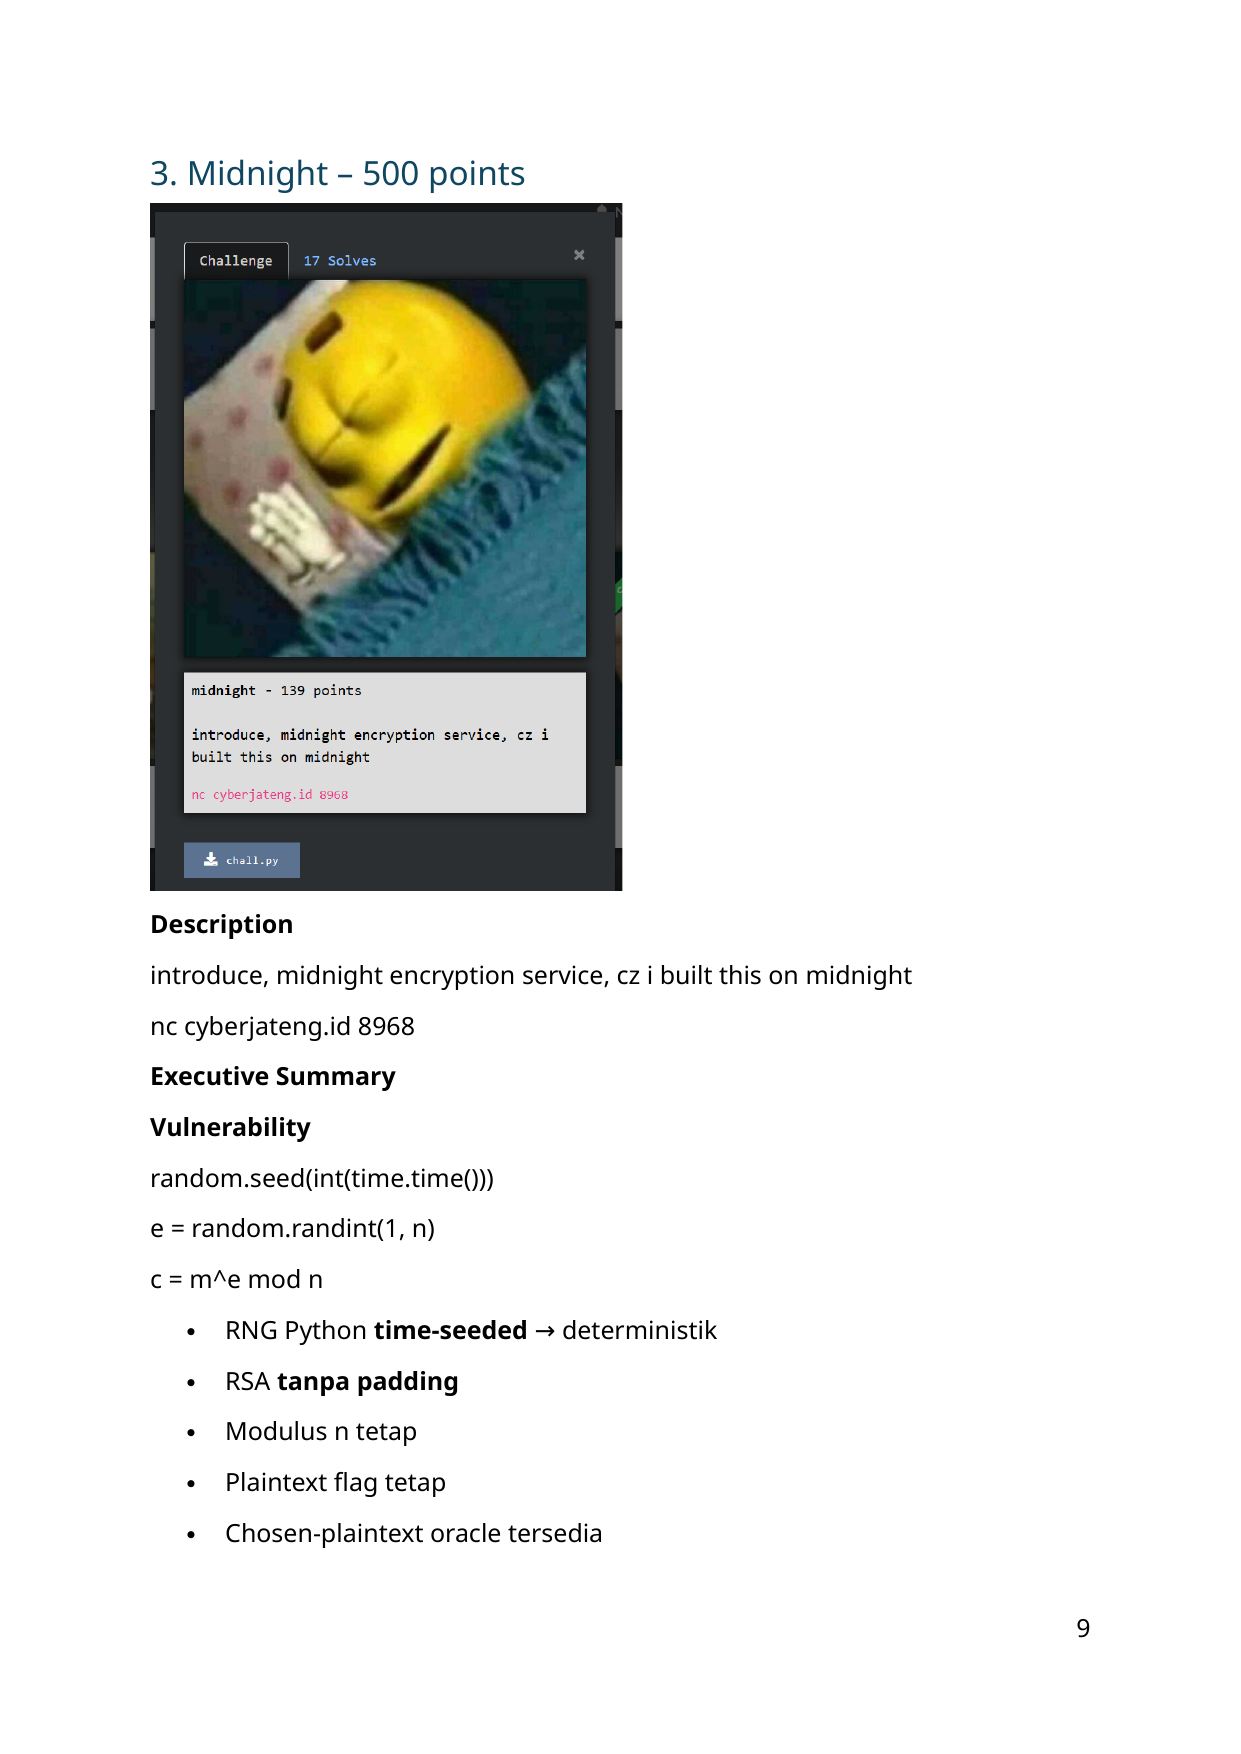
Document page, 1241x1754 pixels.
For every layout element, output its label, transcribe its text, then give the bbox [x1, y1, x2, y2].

picture [150, 203, 623, 891]
list Modulus n tetap [187, 1414, 1090, 1448]
text Vulnerability [150, 1110, 1090, 1144]
text nc cyberjateng.id 8968 [150, 1008, 1090, 1042]
text introduce, midnight encryption service, cz i built this on midnight [150, 957, 1090, 992]
list Plaintext flag tetap [187, 1465, 1090, 1499]
text Description [150, 907, 1090, 941]
list RSA tanpa padding [187, 1363, 1090, 1397]
text Executive Summary [150, 1059, 1090, 1093]
text random.seed(int(time.time())) [150, 1160, 1090, 1194]
text c = m^e mod n [150, 1262, 1090, 1296]
text e = random.randint(1, n) [150, 1211, 1090, 1245]
list RNG Python time-seeded → deterministik [187, 1313, 1090, 1347]
list Chosen-plaintext oracle tersedia [187, 1516, 1090, 1549]
subtitle 3. Midnight – 500 points [150, 150, 1090, 195]
